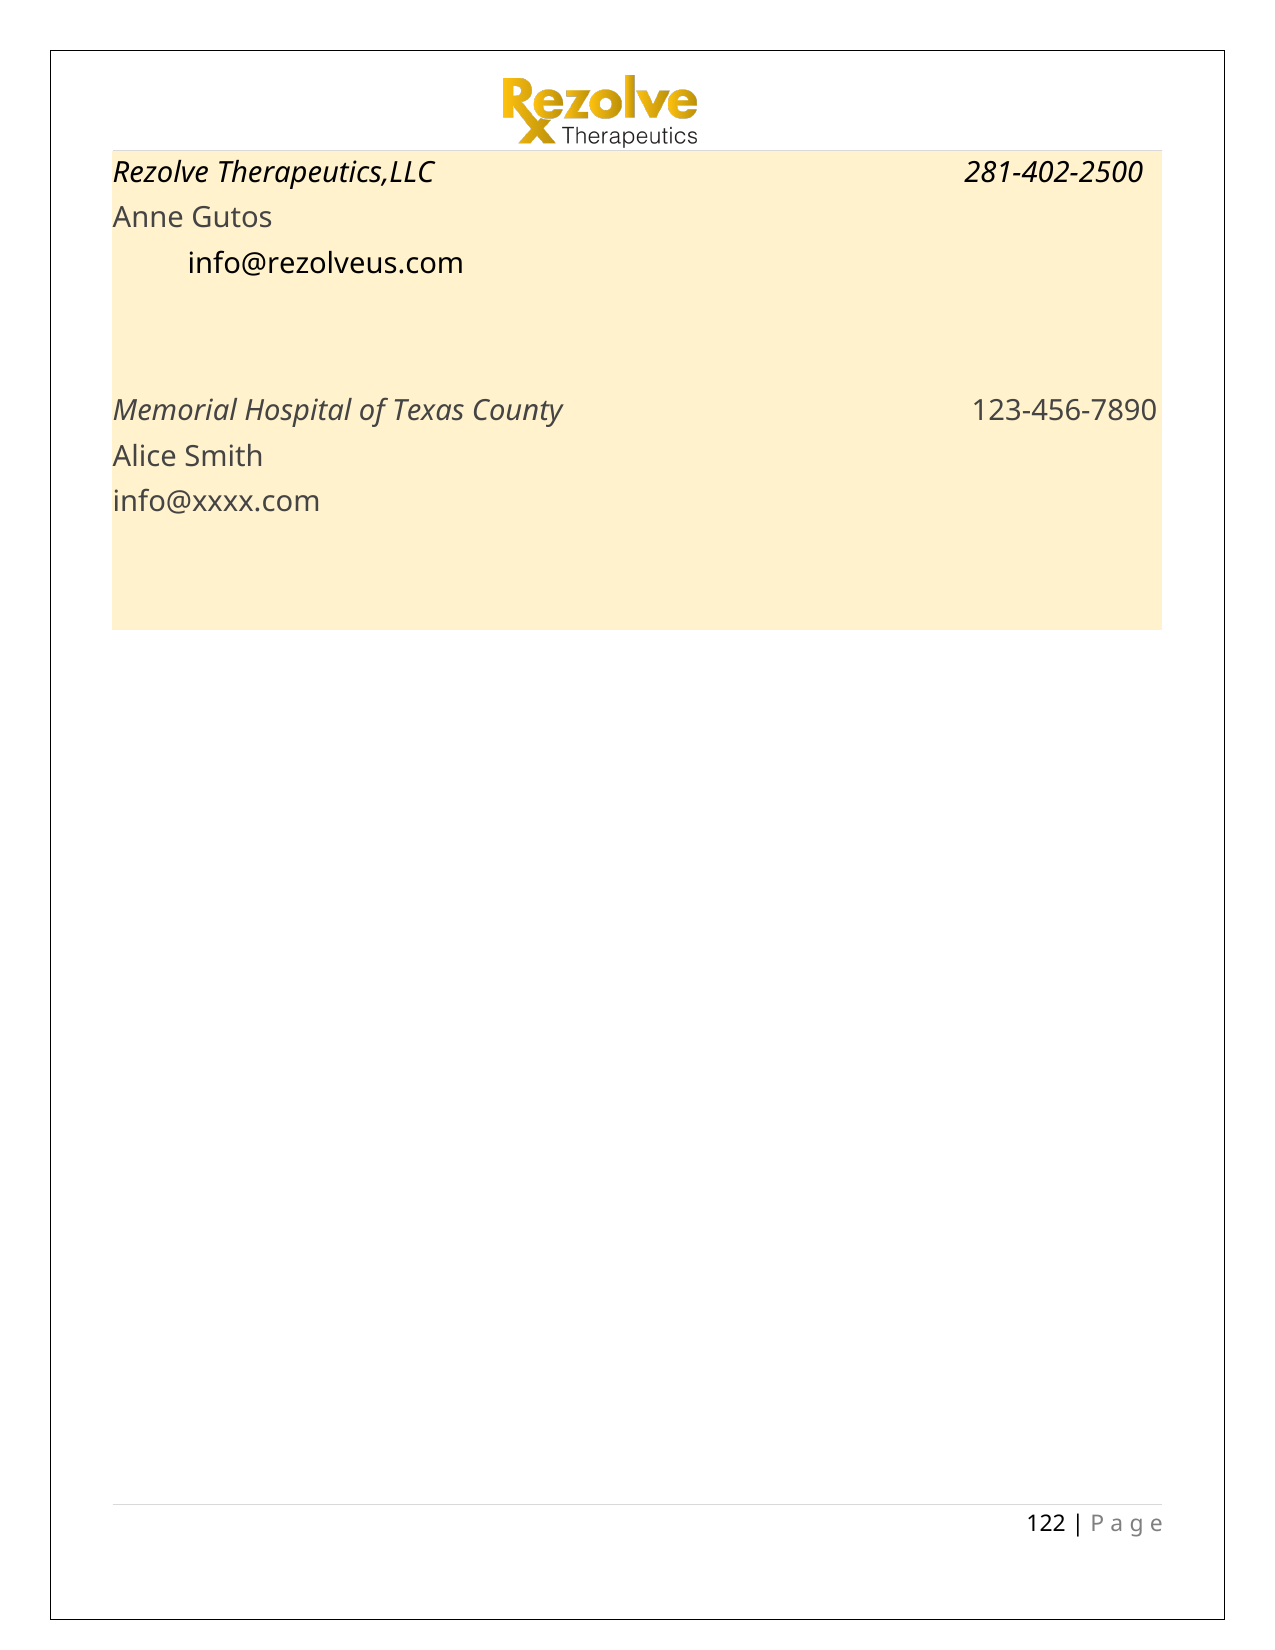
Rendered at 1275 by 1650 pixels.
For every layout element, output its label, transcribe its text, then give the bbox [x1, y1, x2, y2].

picture [503, 75, 697, 148]
text Rezolve Therapeutics,LLC 281-402-2500 Anne Gutos info@rezolveus.com [112, 151, 1162, 318]
text Memorial Hospital of Texas County 123-456-7890 Alice Smith info@xxxx.com [112, 343, 1162, 520]
